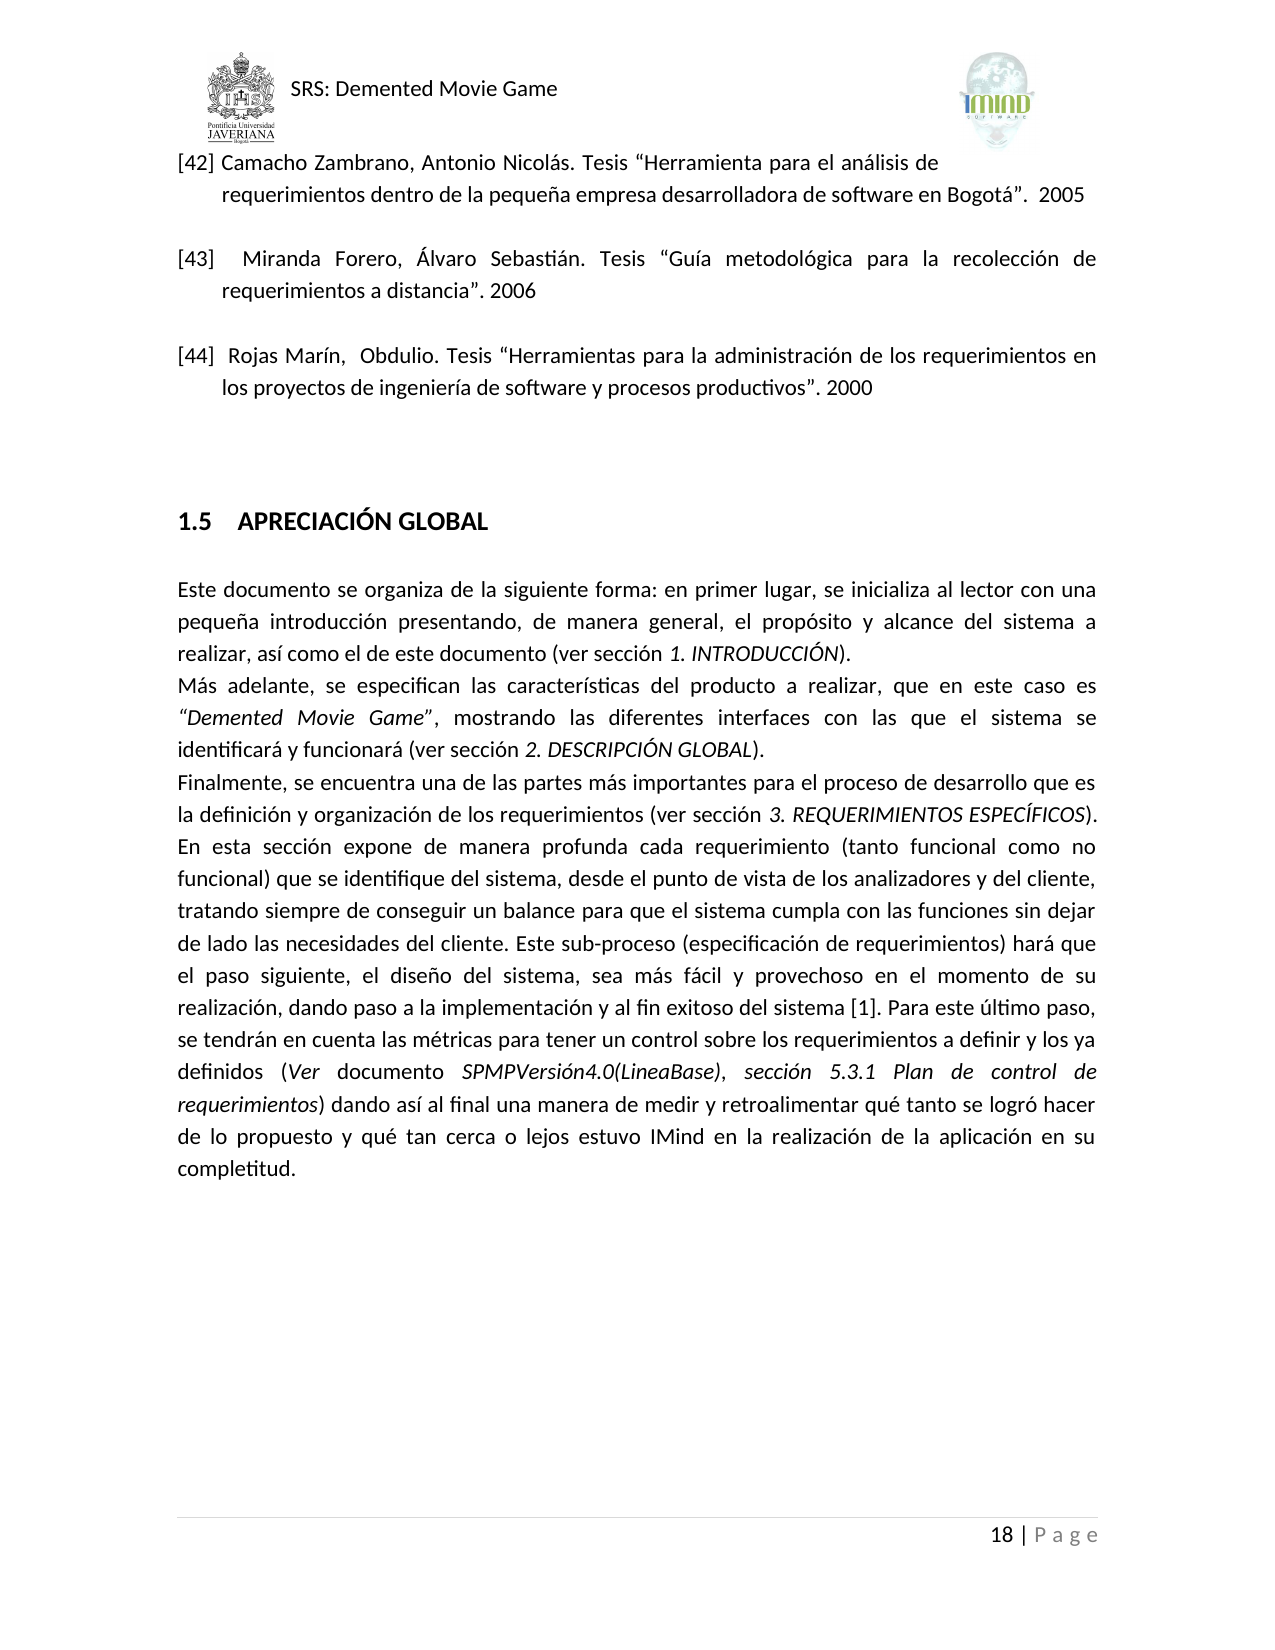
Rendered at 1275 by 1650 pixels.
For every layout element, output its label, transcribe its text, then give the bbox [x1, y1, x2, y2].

picture [207, 52, 275, 144]
subtitle APRECIACIÓN GLOBAL [177, 504, 1098, 538]
picture [958, 52, 1041, 148]
text [42] Camacho Zambrano, Antonio Nicolás. Tesis “Herramienta para el análisis de requerimientos dentro de la pequeña empresa desarrolladora de software en Bogotá”. 2005 [177, 148, 1098, 208]
text [44] Rojas Marín, Obdulio. Tesis “Herramientas para la administración de los requerimientos en los proyectos de ingeniería de software y procesos productivos”. 2000 [177, 341, 1098, 401]
text [43] Miranda Forero, Álvaro Sebastián. Tesis “Guía metodológica para la recolección de requerimientos a distancia”. 2006 [177, 244, 1098, 304]
